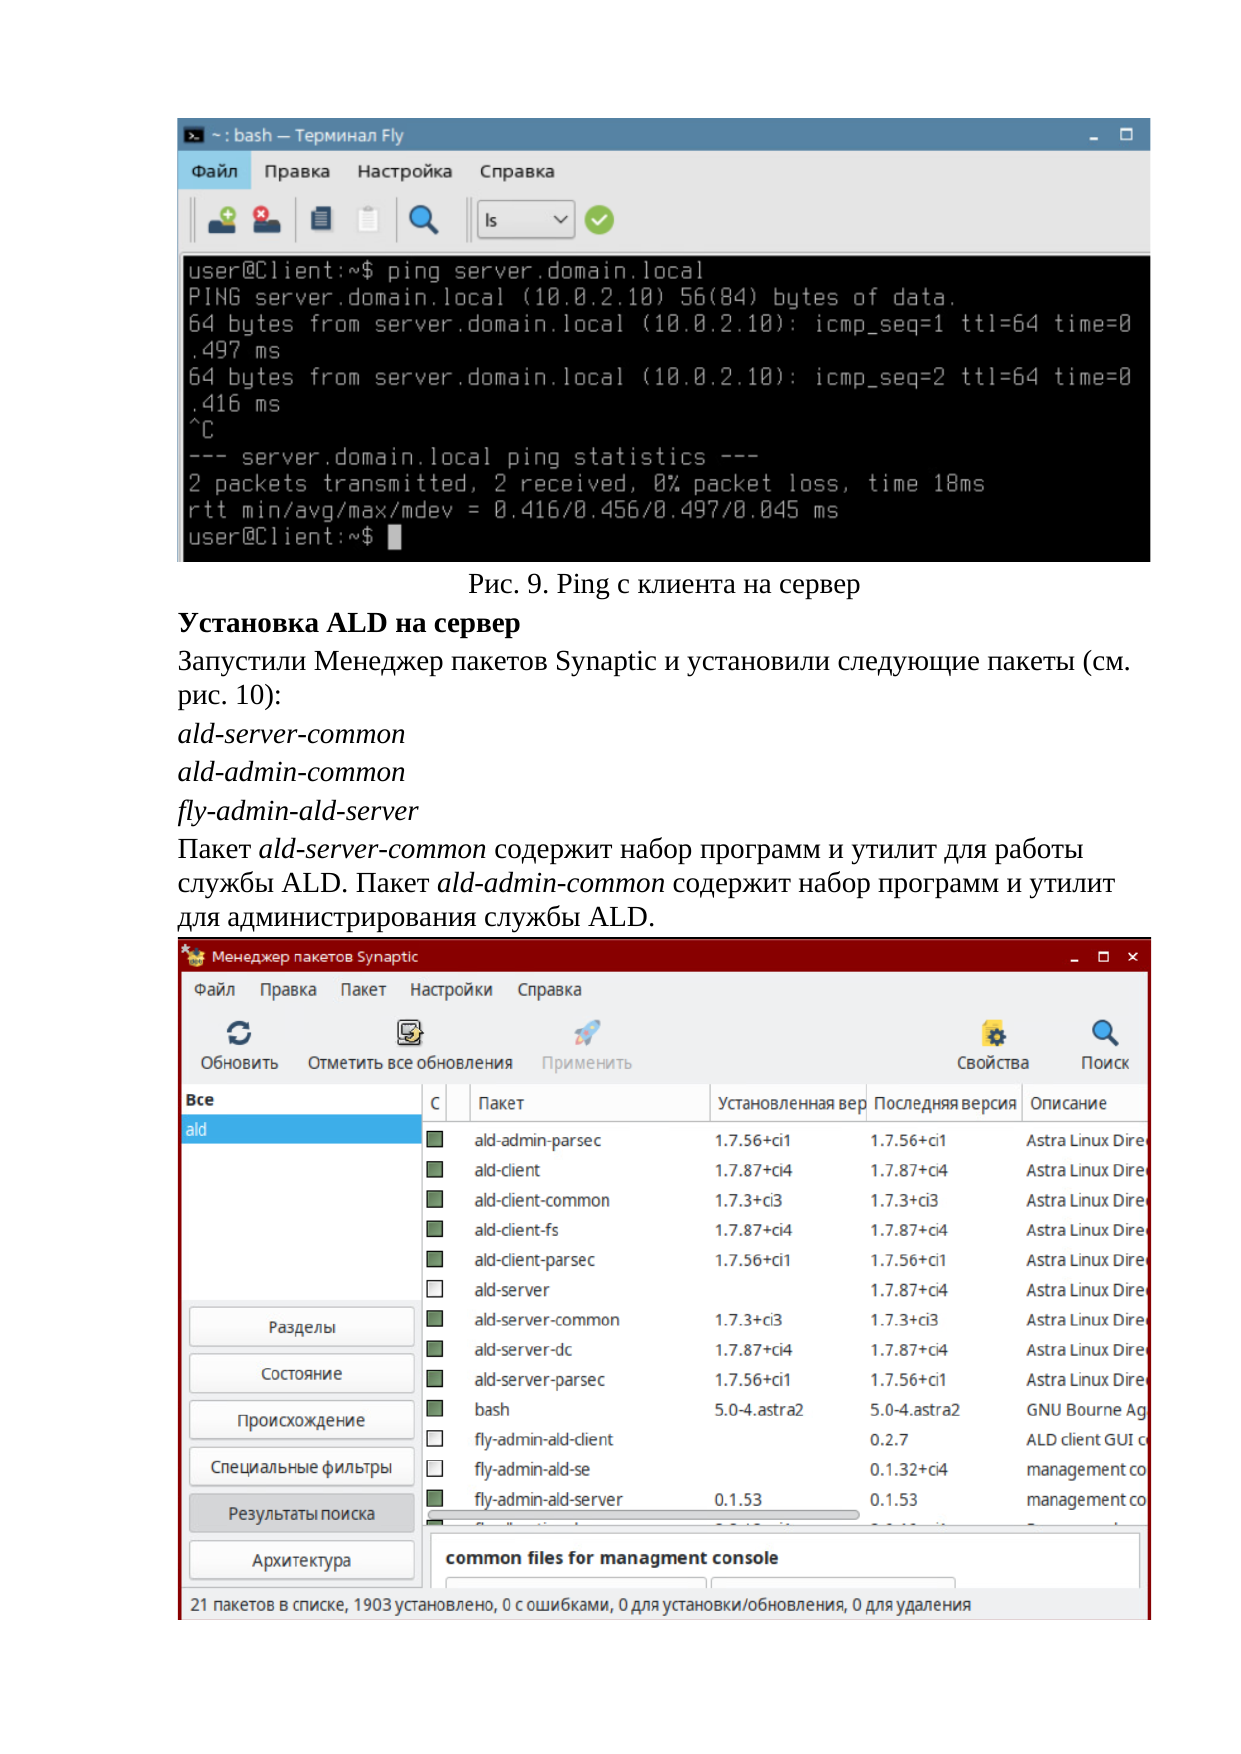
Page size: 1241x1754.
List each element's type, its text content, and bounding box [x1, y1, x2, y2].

text Рис. 9. Ping с клиента на сервер [177, 566, 1152, 600]
text ald-admin-common [177, 754, 1152, 788]
picture [177, 937, 1152, 1620]
text fly-admin-ald-server [177, 793, 1152, 827]
text Установка ALD на сервер [177, 605, 1152, 638]
picture [177, 118, 1151, 562]
text Запустили Менеджер пакетов Synaptic и установили следующие пакеты (см. рис. 10): [177, 643, 1152, 711]
text Пакет ald-server-common содержит набор программ и утилит для работы службы ALD. Пакет ald-admin-common содержит набор программ и утилит для администрирования службы ALD. [177, 832, 1152, 932]
text ald-server-common [177, 716, 1152, 749]
